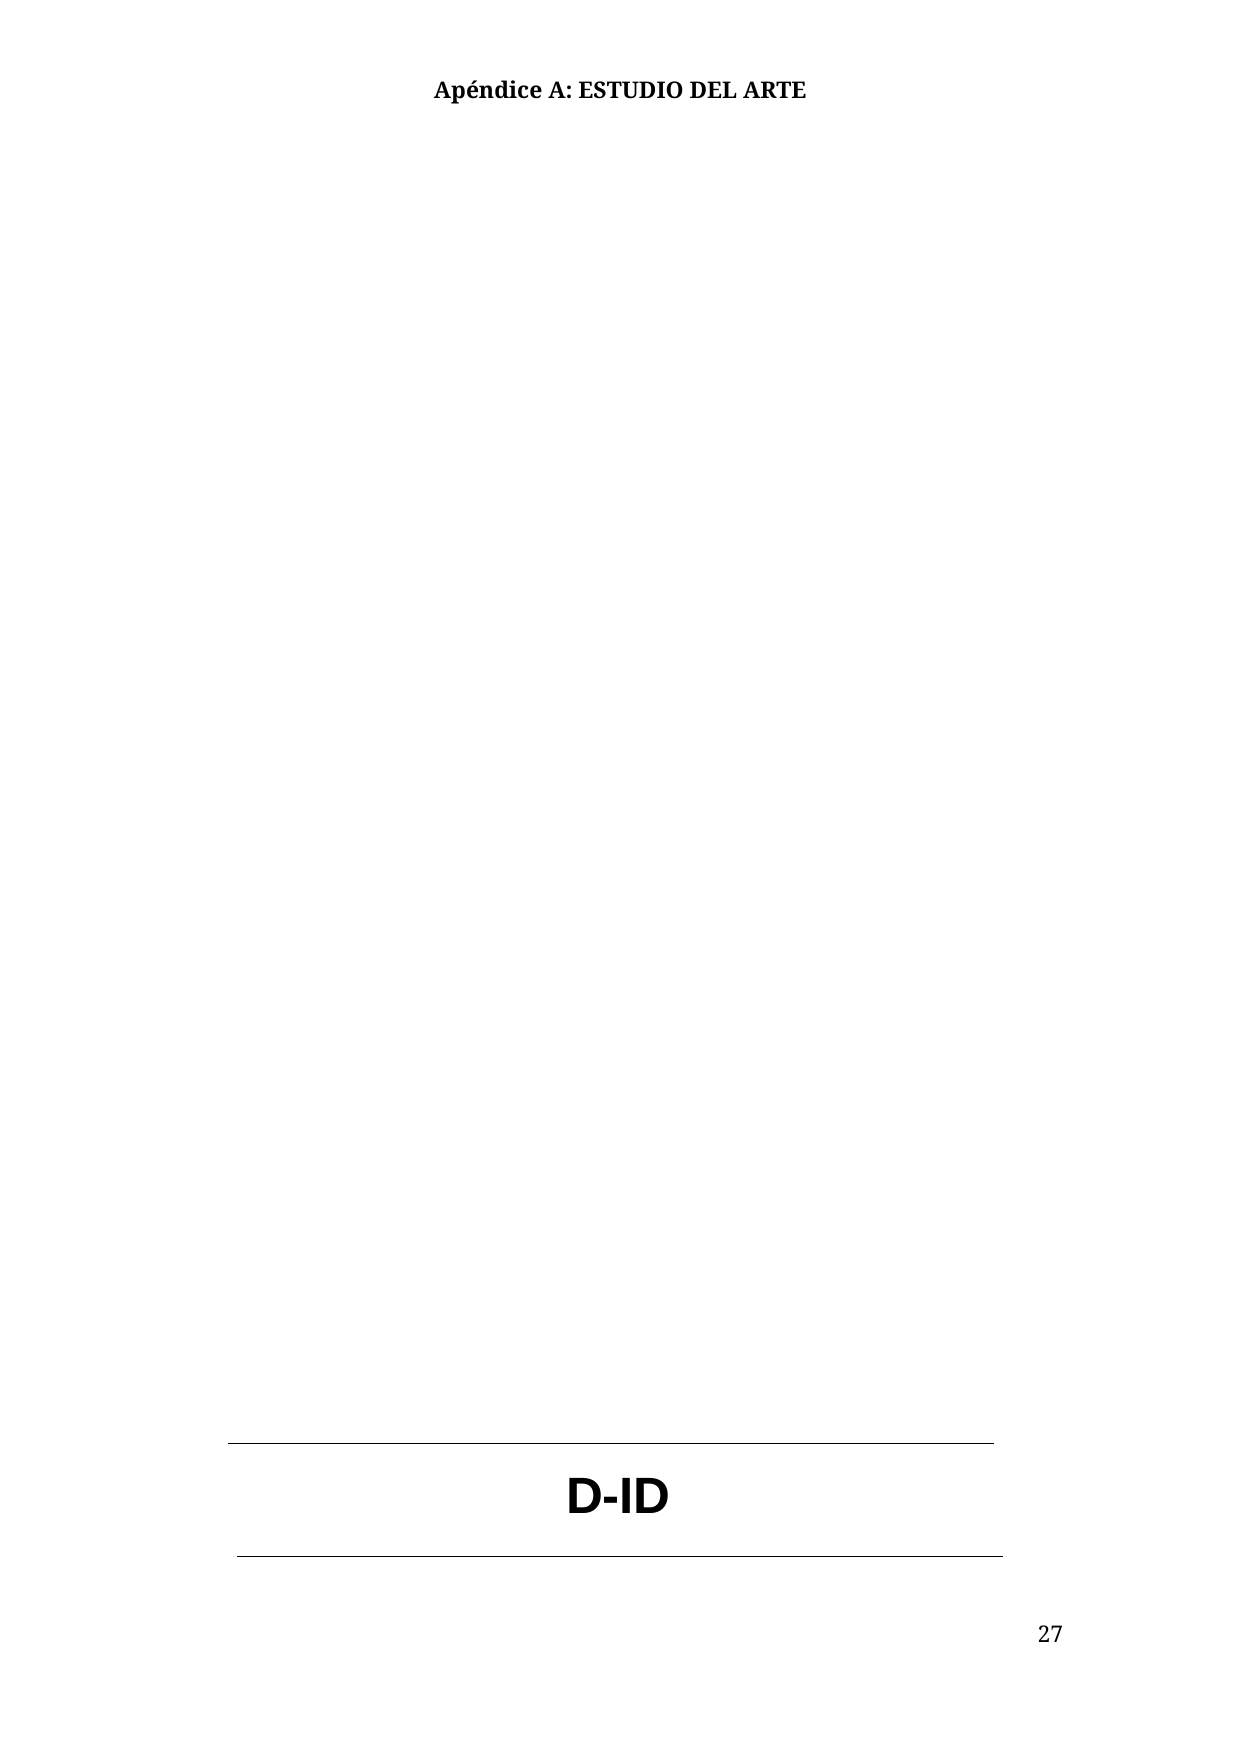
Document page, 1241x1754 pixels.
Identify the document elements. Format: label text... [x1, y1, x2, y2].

subtitle D-ID [264, 1466, 973, 1524]
